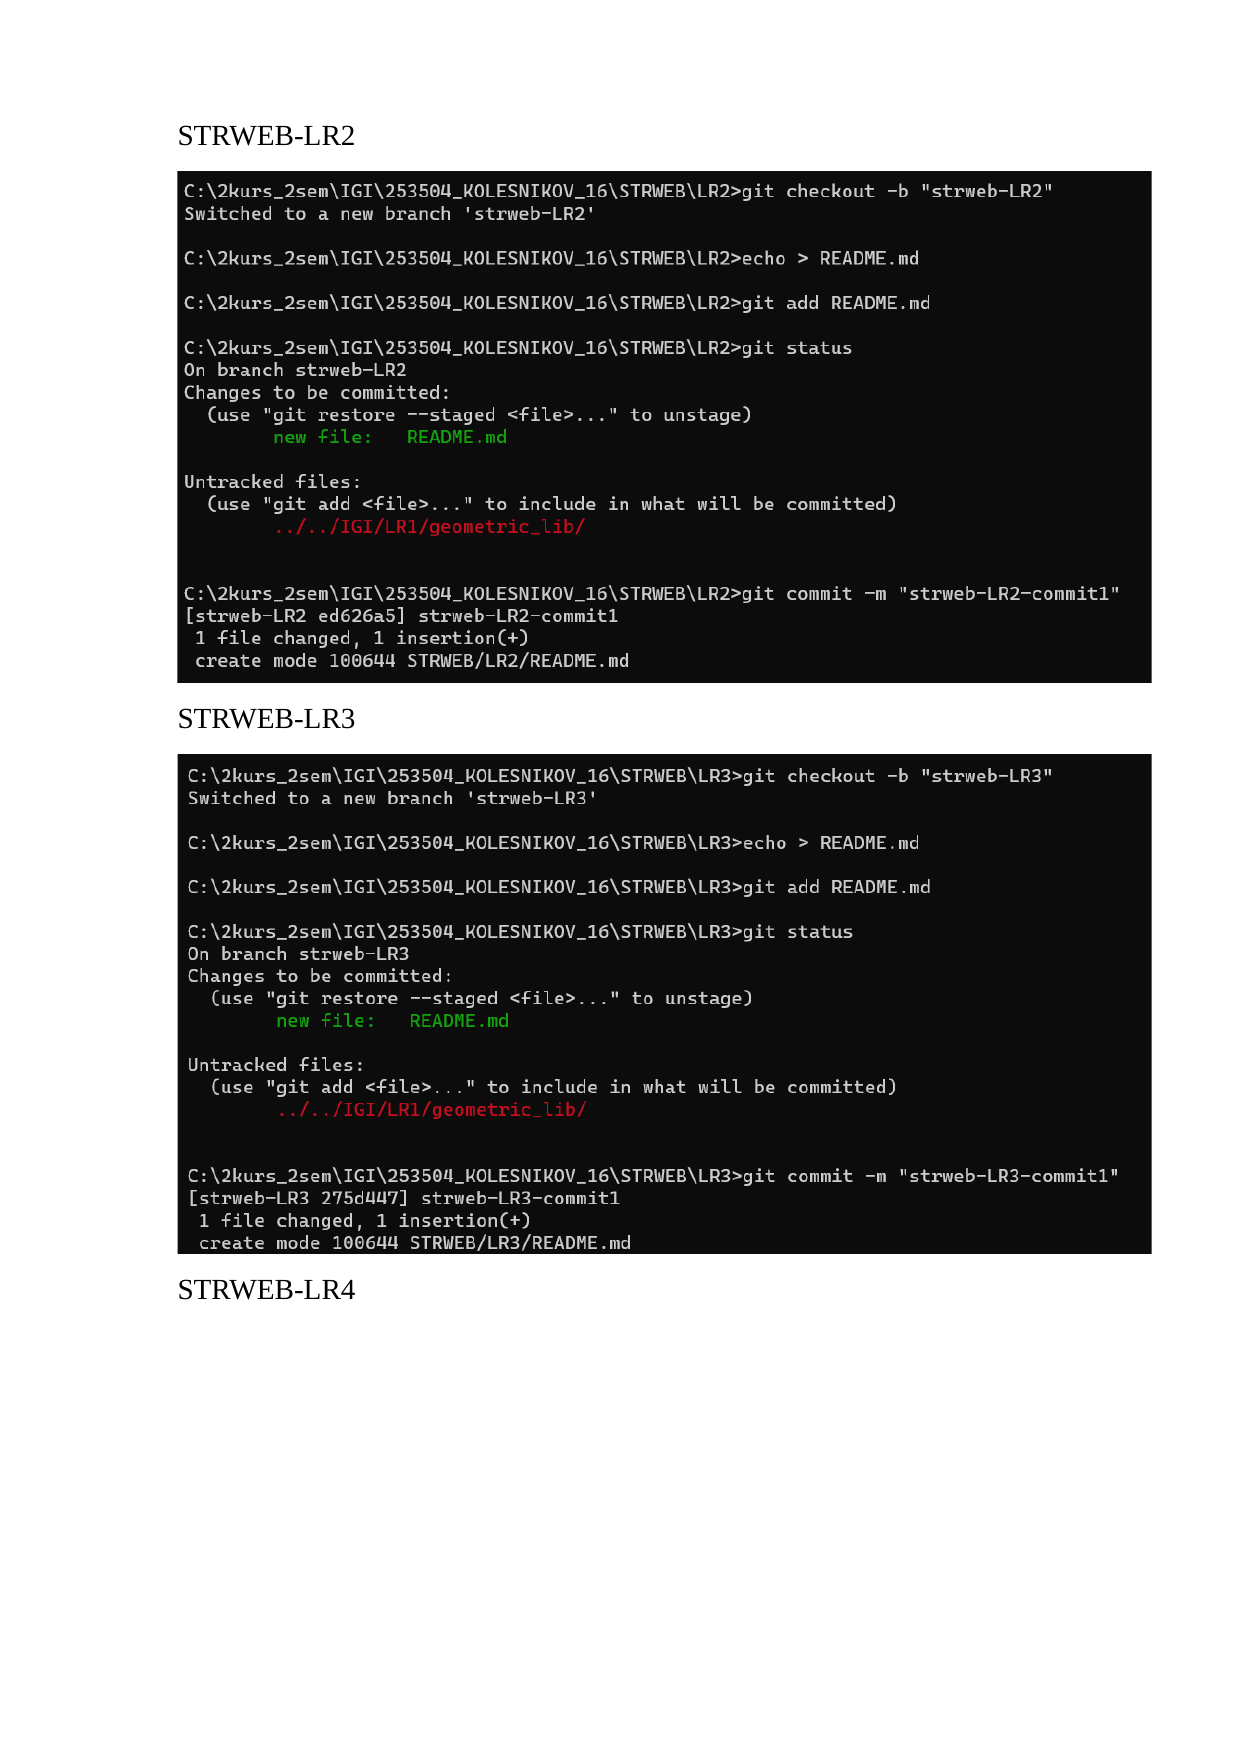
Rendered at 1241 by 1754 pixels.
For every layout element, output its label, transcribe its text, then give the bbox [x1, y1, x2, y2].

picture [177, 754, 1152, 1254]
picture [177, 171, 1152, 683]
text STRWEB-LR4 [177, 1272, 1152, 1306]
text STRWEB-LR2 [177, 118, 1152, 152]
text STRWEB-LR3 [177, 702, 1152, 735]
